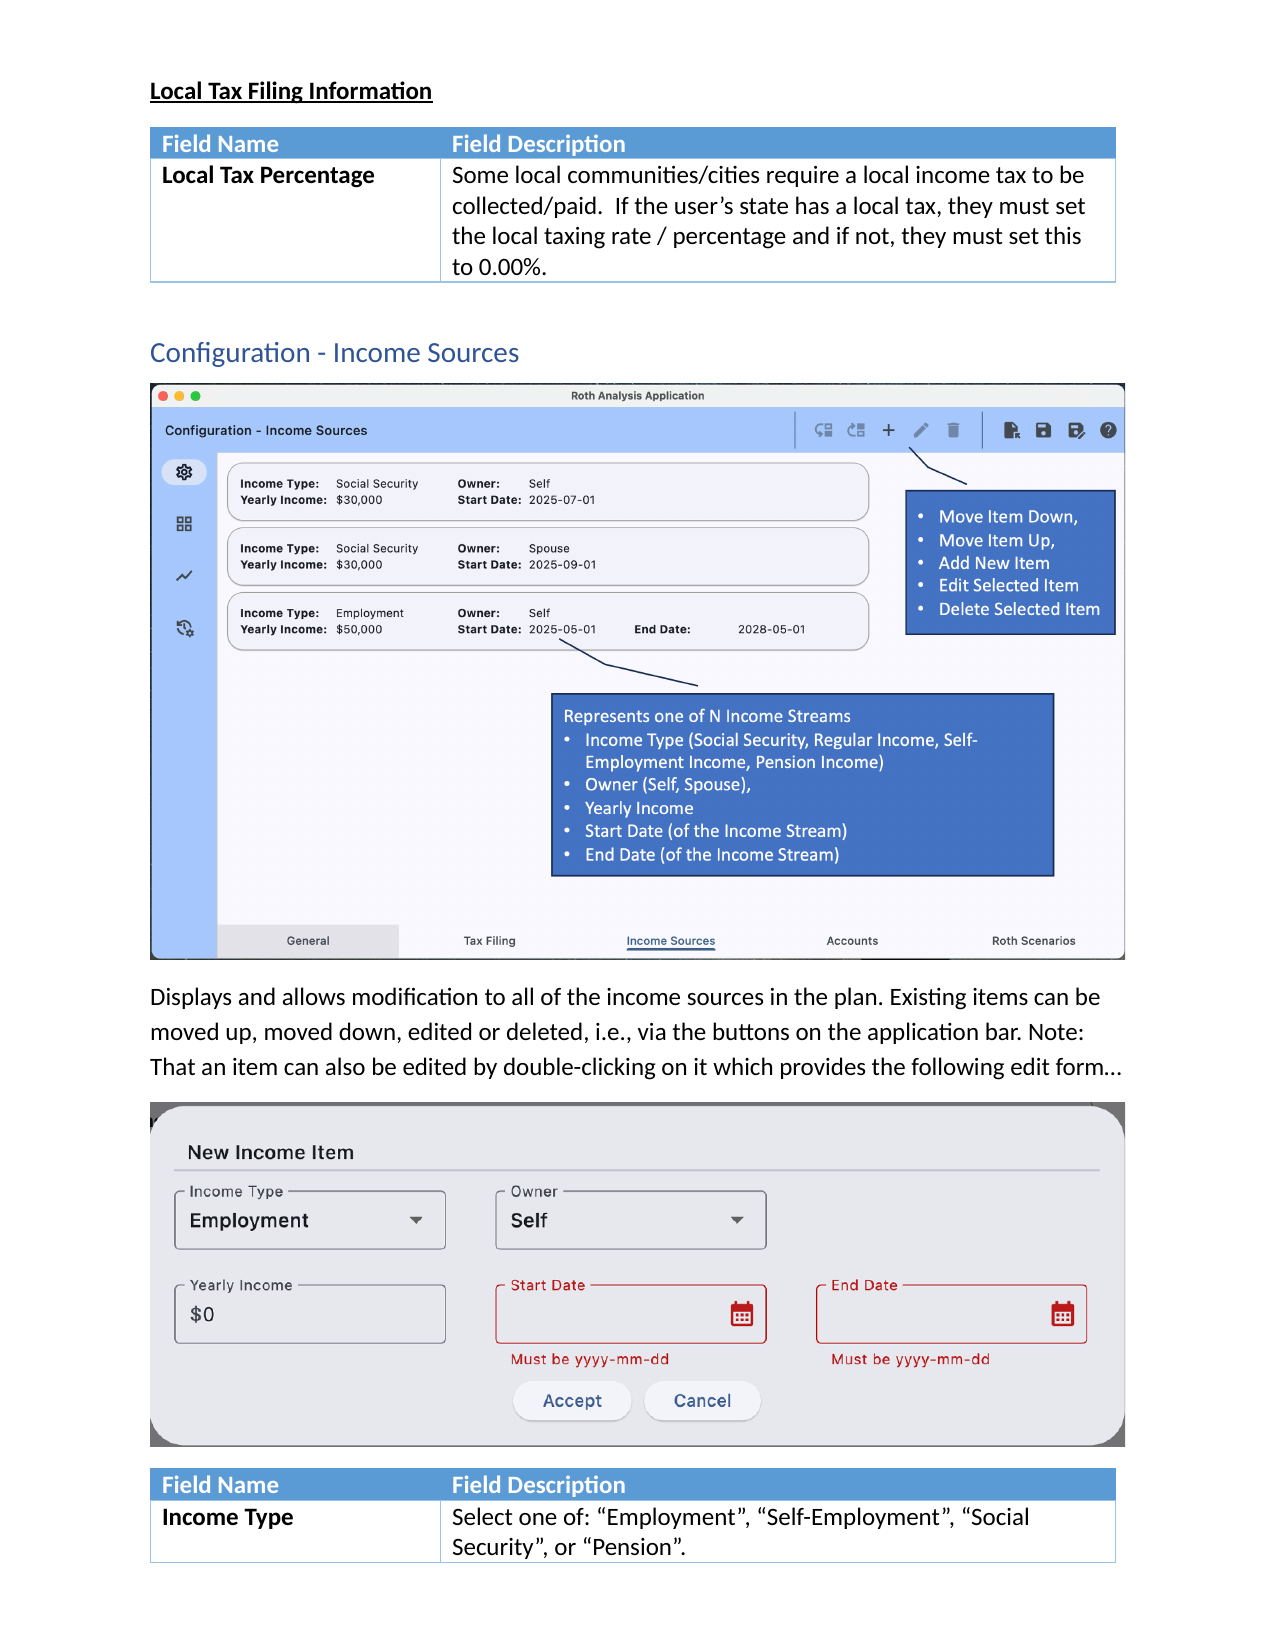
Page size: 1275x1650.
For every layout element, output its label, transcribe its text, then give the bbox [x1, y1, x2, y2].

table_cell Local Tax Percentage [151, 159, 440, 281]
table_header Field Description [441, 128, 1115, 158]
table_header Field Description [441, 1469, 1115, 1500]
picture [150, 383, 1125, 960]
text Displays and allows modification to all of the income sources in the plan. Existing items can be moved up, moved down, edited or deleted, i.e., via the buttons on the application bar. Note: That an item can also be edited by double-clicking on it which provides the following edit form… [150, 981, 1125, 1082]
table_header Field Name [151, 1469, 440, 1500]
table_cell Some local communities/cities require a local income tax to be collected/paid. If the user’s state has a local tax, they must set the local taxing rate / percentage and if not, they must set this to 0.00%. [441, 159, 1115, 281]
table_cell Select one of: “Employment”, “Self-Employment”, “Social Security”, or “Pension”. [441, 1501, 1115, 1562]
subtitle Configuration - Income Sources [150, 334, 1125, 370]
text Local Tax Filing Information [150, 75, 1125, 106]
table_cell Income Type [151, 1501, 440, 1562]
picture [150, 1102, 1125, 1447]
table_header Field Name [151, 128, 440, 158]
